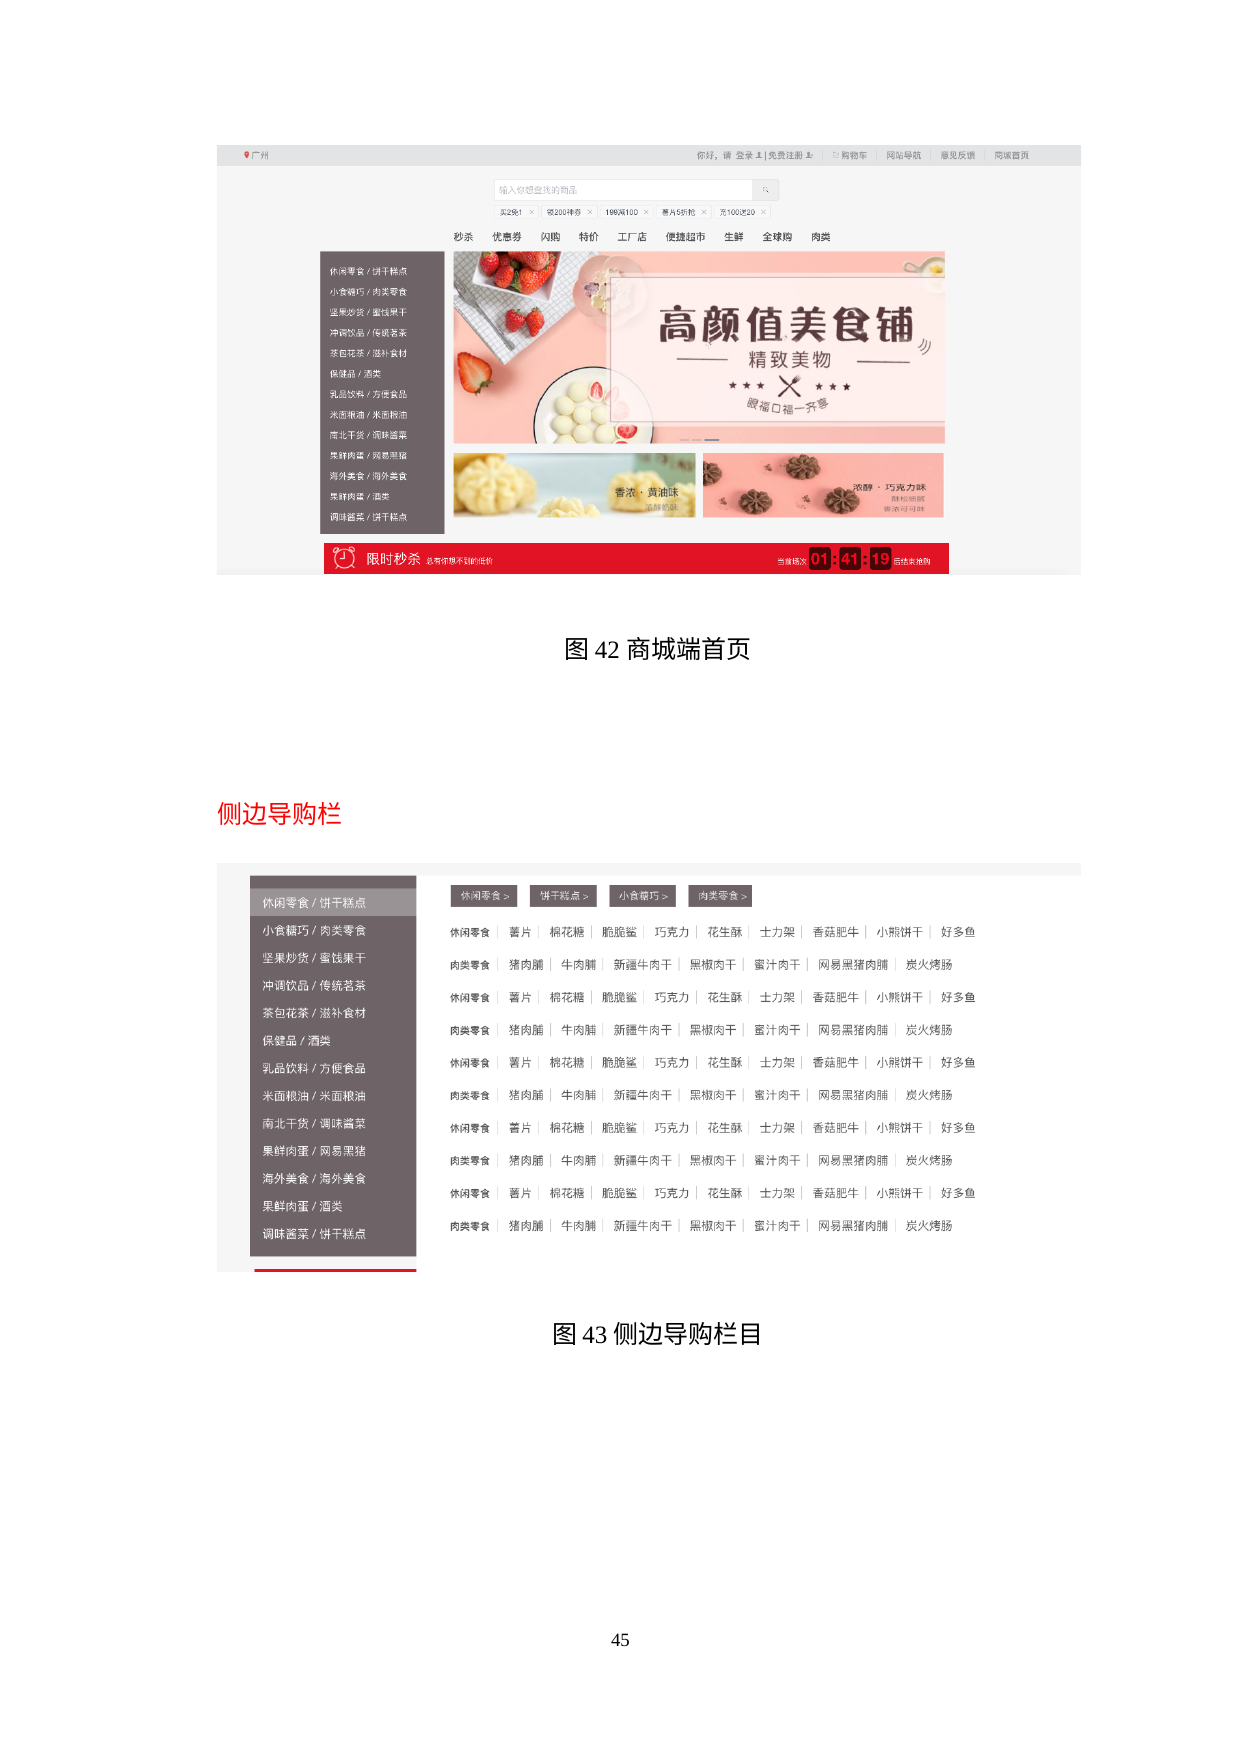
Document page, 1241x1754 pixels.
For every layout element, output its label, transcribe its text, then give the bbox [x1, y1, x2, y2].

text 侧边导购栏 [217, 780, 1098, 845]
text 图42 商城端首页 [217, 615, 1098, 680]
picture [216, 863, 1082, 1272]
picture [216, 145, 1082, 575]
text 图43 侧边导购栏目 [217, 1300, 1098, 1365]
